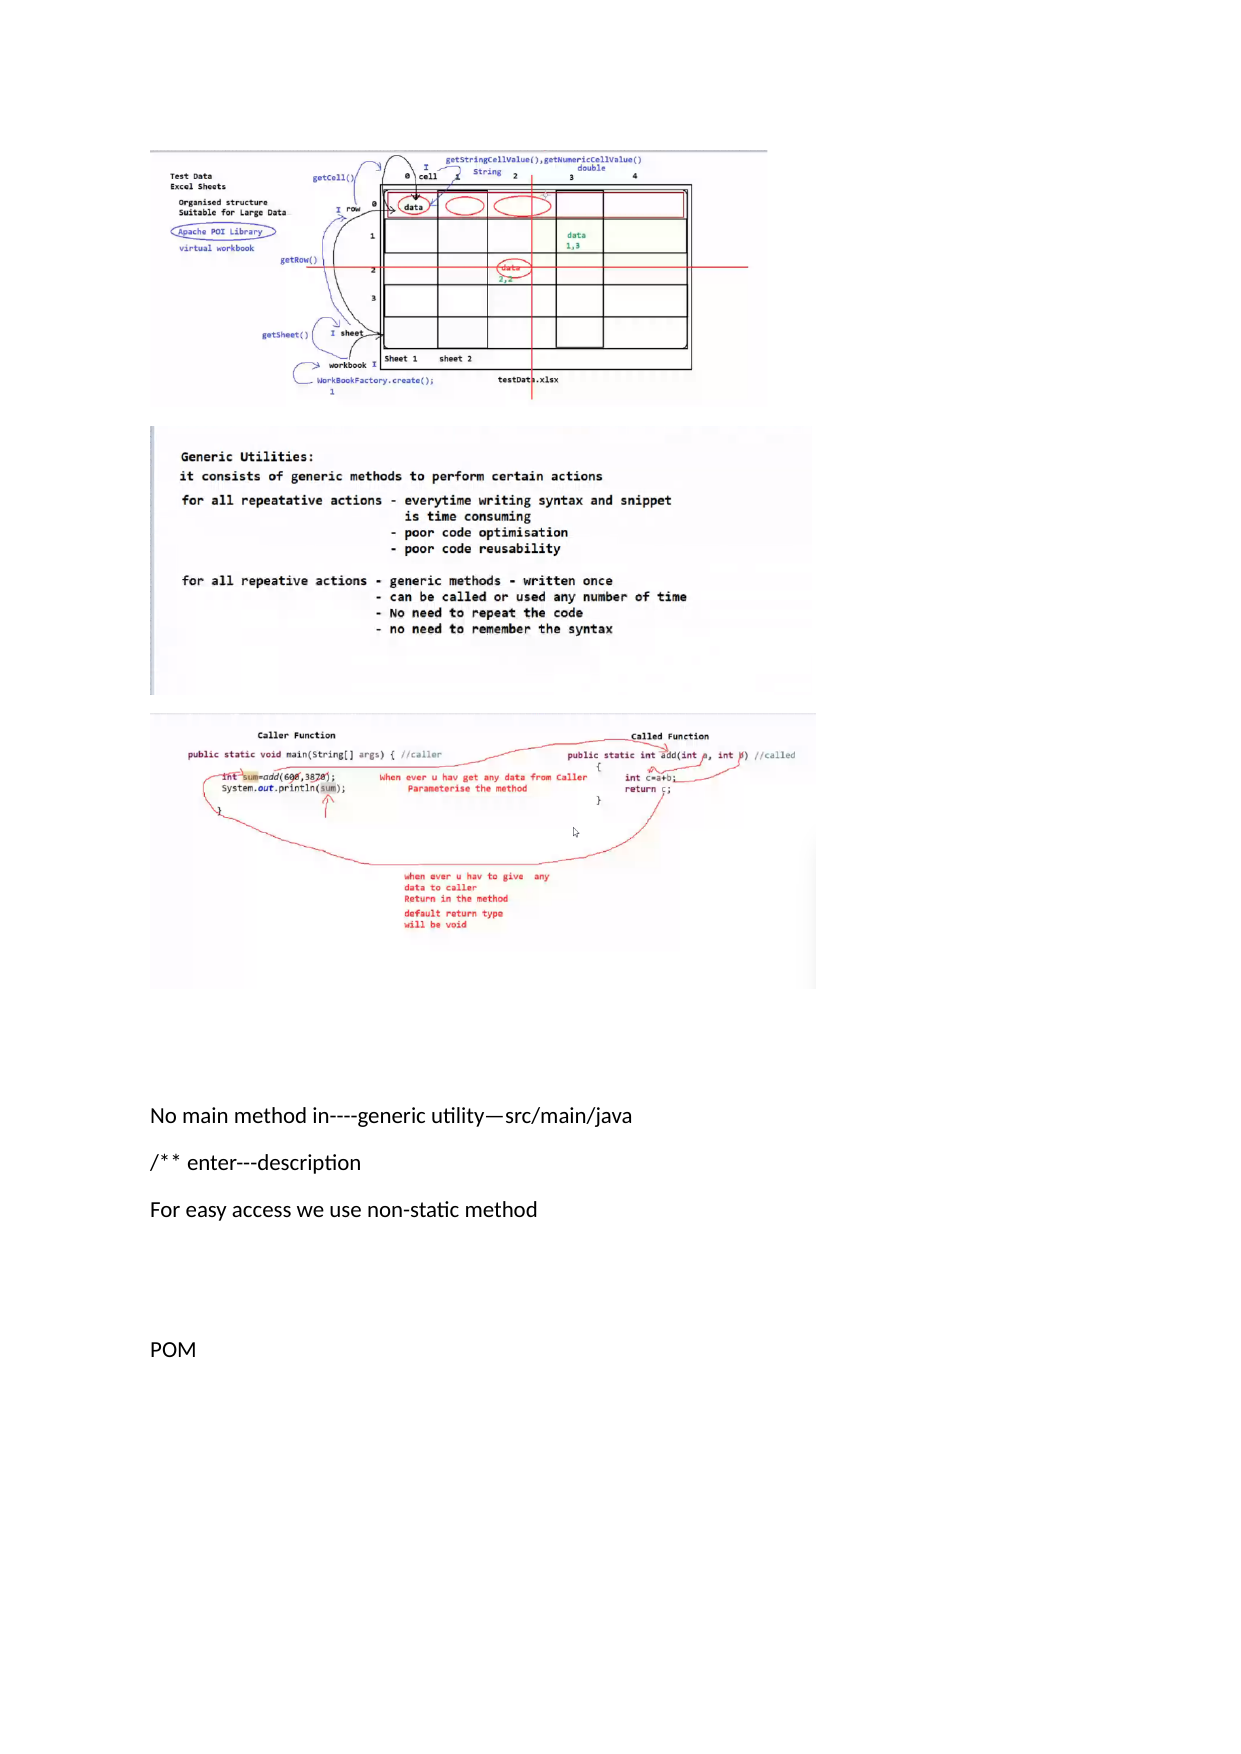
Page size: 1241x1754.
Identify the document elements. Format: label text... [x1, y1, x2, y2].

text POM [150, 1336, 1090, 1363]
picture [150, 426, 813, 695]
picture [150, 150, 768, 407]
text For easy access we use non-static method [150, 1195, 1090, 1223]
text /** enter---description [150, 1148, 1090, 1176]
text No main method in----generic utility—src/main/java [150, 1101, 1090, 1129]
picture [150, 713, 816, 989]
